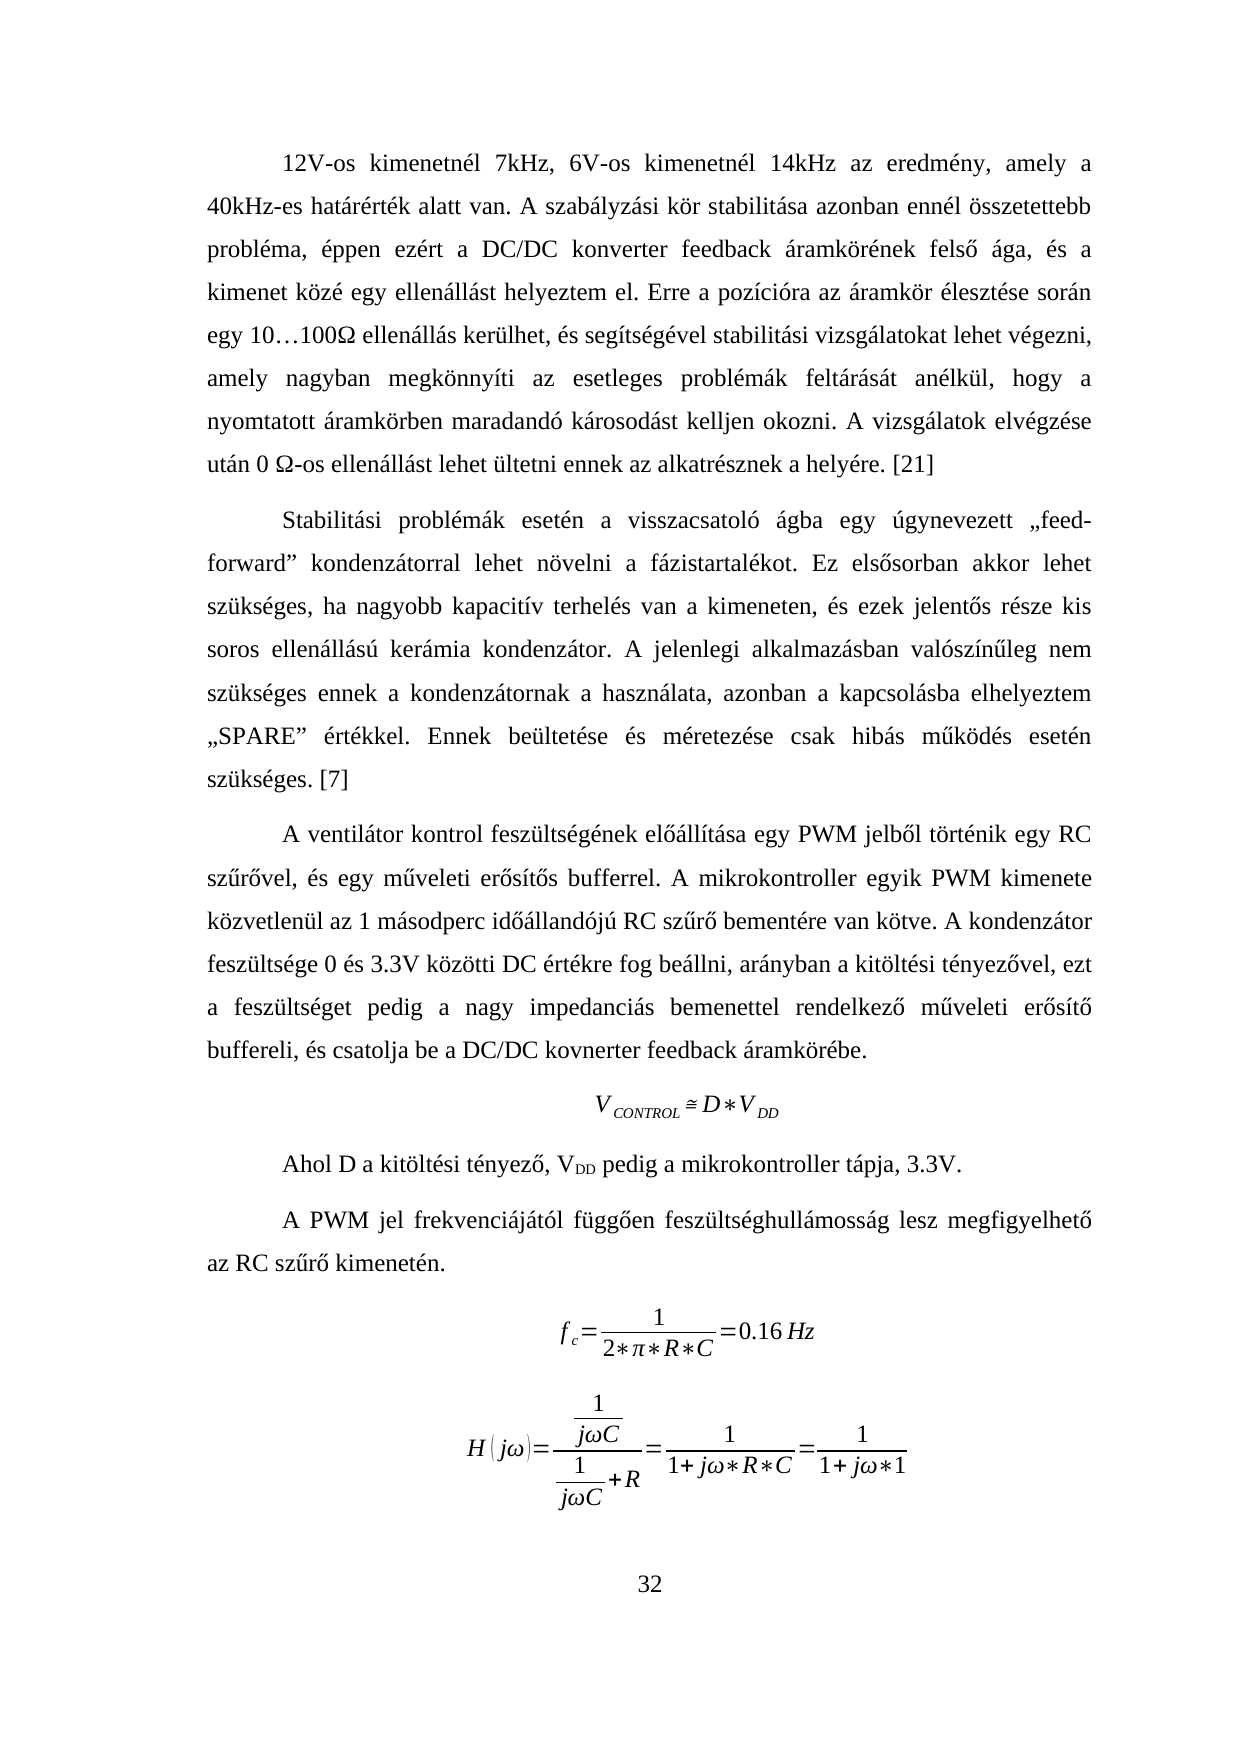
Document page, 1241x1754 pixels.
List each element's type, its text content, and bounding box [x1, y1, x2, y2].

text Stabilitási problémák esetén a visszacsatoló ágba egy úgynevezett „feed-forward” kondenzátorral lehet növelni a fázistartalékot. Ez elsősorban akkor lehet szükséges, ha nagyobb kapacitív terhelés van a kimeneten, és ezek jelentős része kis soros ellenállású kerámia kondenzátor. A jelenlegi alkalmazásban valószínűleg nem szükséges ennek a kondenzátornak a használata, azonban a kapcsolásba elhelyeztem „SPARE” értékkel. Ennek beültetése és méretezése csak hibás működés esetén szükséges. [7] [207, 505, 1092, 793]
text A PWM jel frekvenciájától függően feszültséghullámosság lesz megfigyelhető az RC szűrő kimenetén. [207, 1205, 1092, 1277]
text Ahol D a kitöltési tényező, VDD pedig a mikrokontroller tápja, 3.3V. [207, 1149, 1092, 1178]
text 12V-os kimenetnél 7kHz, 6V-os kimenetnél 14kHz az eredmény, amely a 40kHz-es határérték alatt van. A szabályzási kör stabilitása azonban ennél összetettebb probléma, éppen ezért a DC/DC konverter feedback áramkörének felső ága, és a kimenet közé egy ellenállást helyeztem el. Erre a pozícióra az áramkör élesztése során egy 10…100Ω ellenállás kerülhet, és segítségével stabilitási vizsgálatokat lehet végezni, amely nagyban megkönnyíti az esetleges problémák feltárását anélkül, hogy a nyomtatott áramkörben maradandó károsodást kelljen okozni. A vizsgálatok elvégzése után 0 Ω-os ellenállást lehet ültetni ennek az alkatrésznek a helyére. [21] [207, 148, 1092, 478]
text A ventilátor kontrol feszültségének előállítása egy PWM jelből történik egy RC szűrővel, és egy műveleti erősítős bufferrel. A mikrokontroller egyik PWM kimenete közvetlenül az 1 másodperc időállandójú RC szűrő bementére van kötve. A kondenzátor feszültsége 0 és 3.3V közötti DC értékre fog beállni, arányban a kitöltési tényezővel, ezt a feszültséget pedig a nagy impedanciás bemenettel rendelkező műveleti erősítő buffereli, és csatolja be a DC/DC kovnerter feedback áramkörébe. [207, 819, 1092, 1064]
